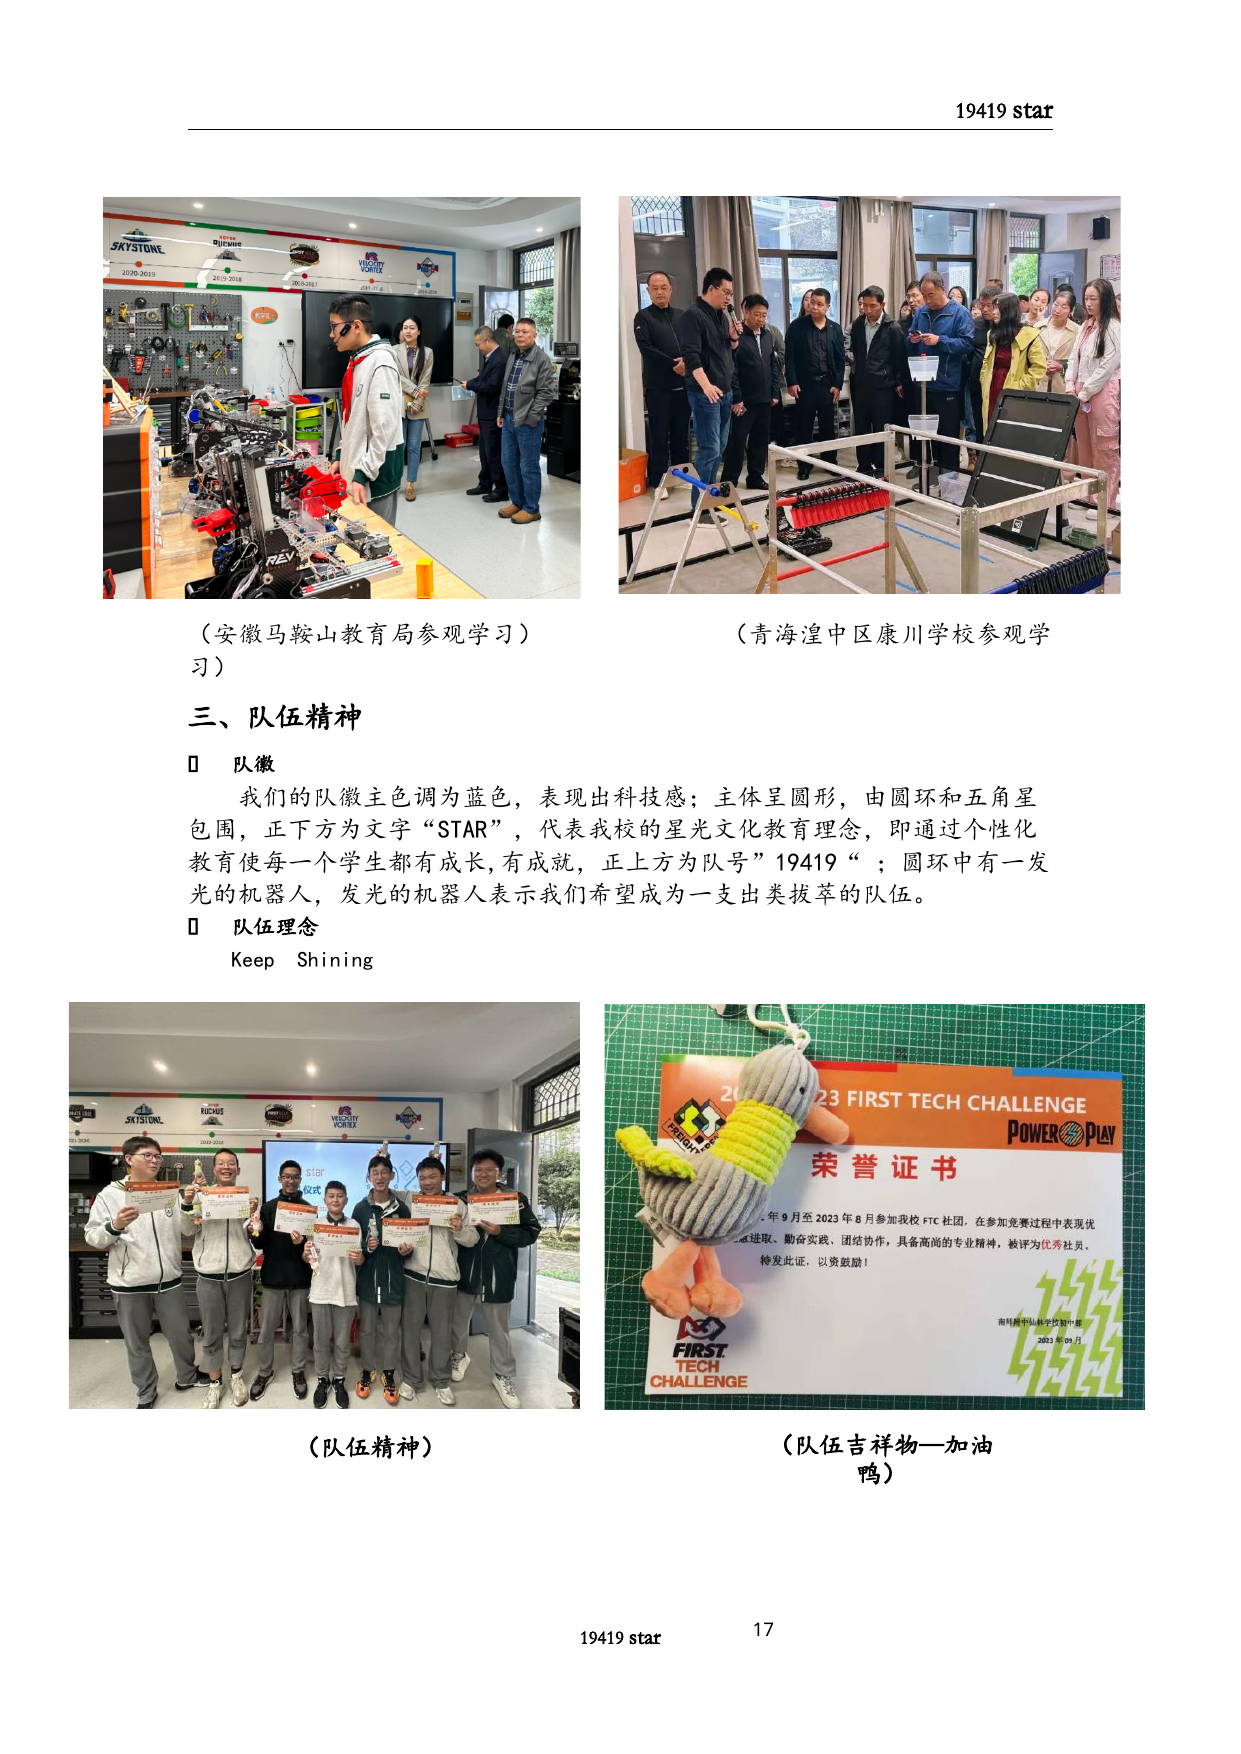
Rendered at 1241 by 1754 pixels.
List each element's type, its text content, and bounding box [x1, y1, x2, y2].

picture [604, 1004, 1145, 1410]
list Keep Shining [187, 942, 1053, 974]
picture [68, 1002, 580, 1409]
picture [618, 196, 1121, 594]
list 队伍理念 [187, 909, 1053, 942]
list 队伍精神 [187, 682, 1053, 747]
list 队徽 [187, 747, 1053, 779]
picture [103, 197, 581, 599]
list 我们的队徽主色调为蓝色，表现出科技感；主体呈圆形，由圆环和五角星包围，正下方为文字“STAR”，代表我校的星光文化教育理念，即通过个性化教育使每一个学生都有成长,有成就，正上方为队号”19419“ ；圆环中有一发光的机器人，发光的机器人表示我们希望成为一支出类拔萃的队伍。 [187, 779, 1053, 909]
